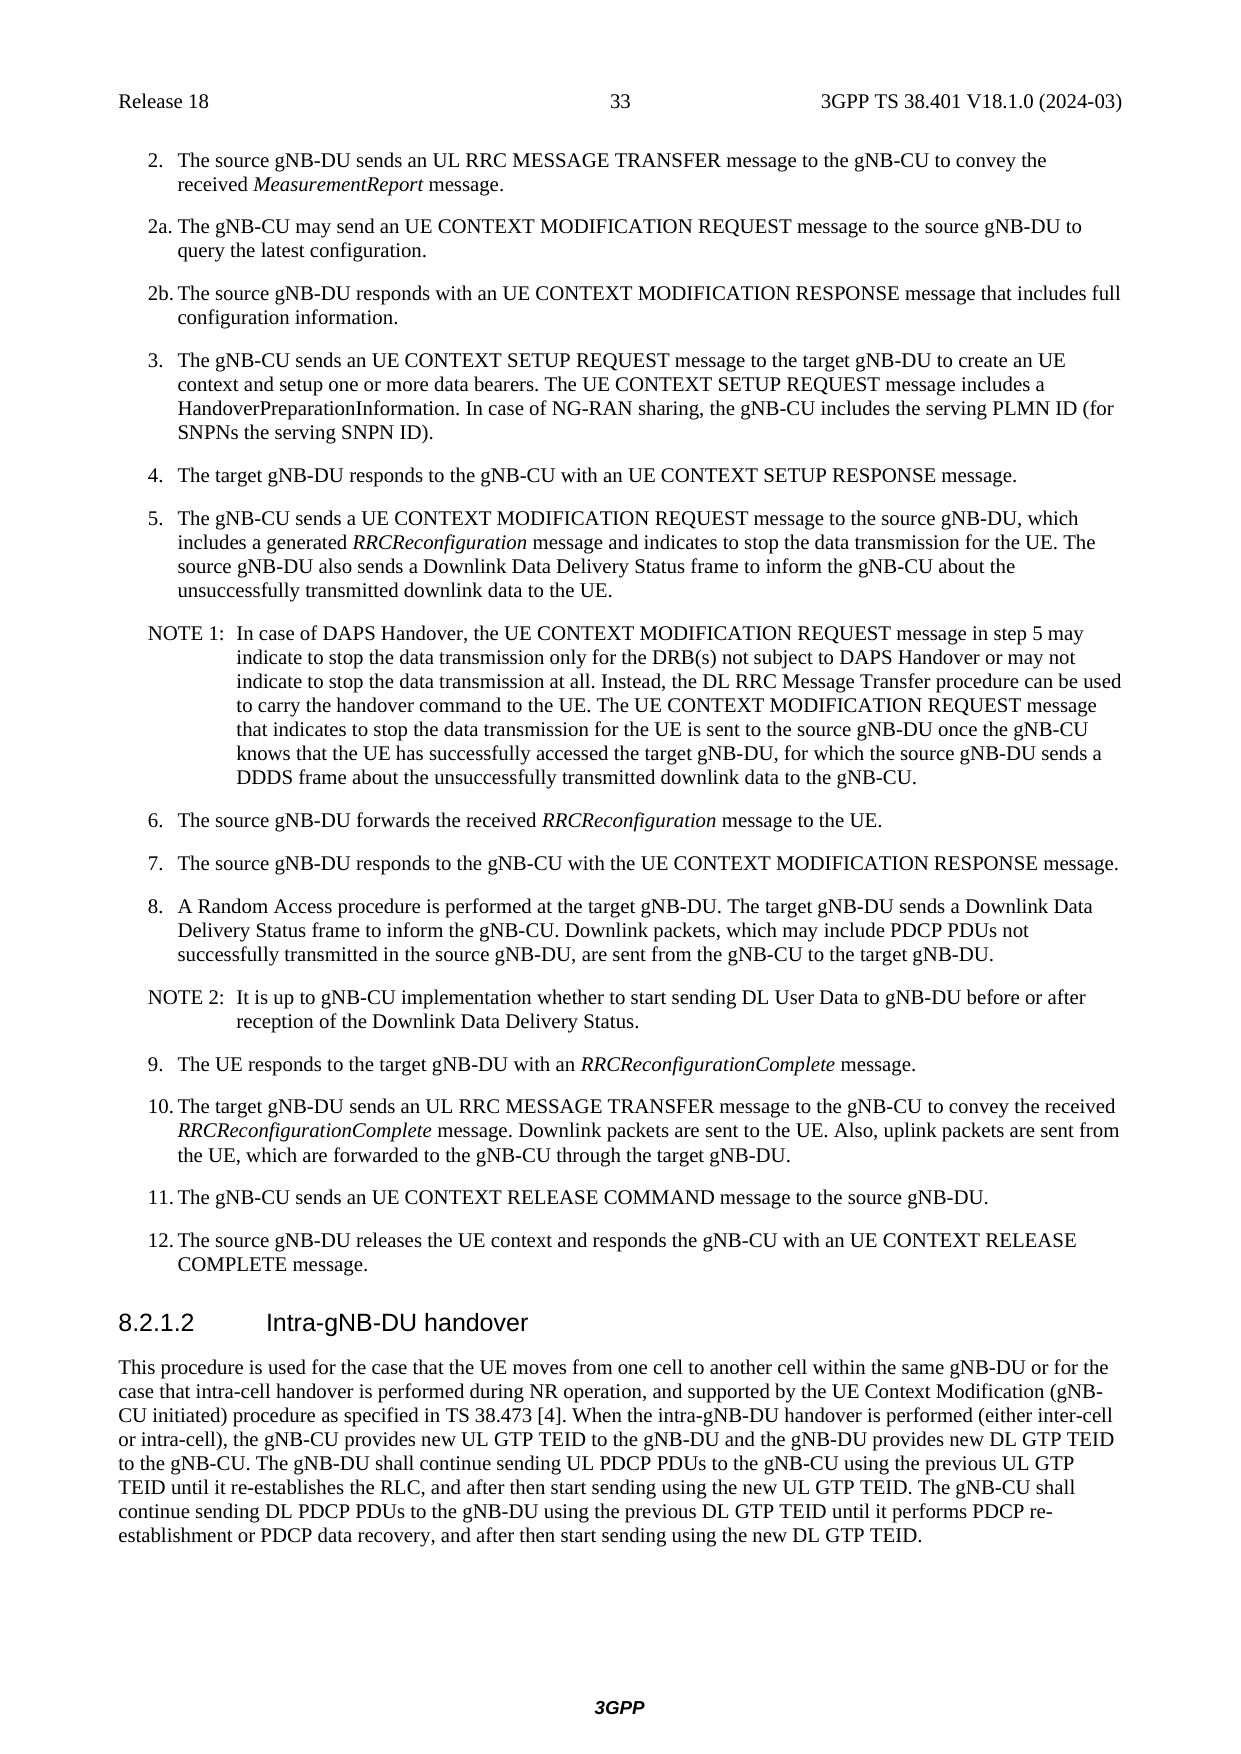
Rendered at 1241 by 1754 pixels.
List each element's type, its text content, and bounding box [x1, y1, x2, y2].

text 11. The gNB-CU sends an UE CONTEXT RELEASE COMMAND message to the source gNB-DU. [148, 1185, 1122, 1209]
text 2b. The source gNB-DU responds with an UE CONTEXT MODIFICATION RESPONSE message that includes full configuration information. [148, 281, 1122, 329]
text 2a. The gNB-CU may send an UE CONTEXT MODIFICATION REQUEST message to the source gNB-DU to query the latest configuration. [148, 214, 1122, 262]
subtitle 8.2.1.2 Intra-gNB-DU handover [118, 1307, 1122, 1336]
text 7. The source gNB-DU responds to the gNB-CU with the UE CONTEXT MODIFICATION RESPONSE message. [148, 851, 1122, 875]
text 10. The target gNB-DU sends an UL RRC MESSAGE TRANSFER message to the gNB-CU to convey the received RRCReconfigurationComplete message. Downlink packets are sent to the UE. Also, uplink packets are sent from the UE, which are forwarded to the gNB-CU through the target gNB-DU. [148, 1094, 1122, 1167]
text This procedure is used for the case that the UE moves from one cell to another cell within the same gNB-DU or for the case that intra-cell handover is performed during NR operation, and supported by the UE Context Modification (gNB-CU initiated) procedure as specified in TS 38.473 [4]. When the intra-gNB-DU handover is performed (either inter-cell or intra-cell), the gNB-CU provides new UL GTP TEID to the gNB-DU and the gNB-DU provides new DL GTP TEID to the gNB-CU. The gNB-DU shall continue sending UL PDCP PDUs to the gNB-CU using the previous UL GTP TEID until it re-establishes the RLC, and after then start sending using the new UL GTP TEID. The gNB-CU shall continue sending DL PDCP PDUs to the gNB-DU using the previous DL GTP TEID until it performs PDCP re-establishment or PDCP data recovery, and after then start sending using the new DL GTP TEID. [118, 1355, 1122, 1547]
text 6. The source gNB-DU forwards the received RRCReconfiguration message to the UE. [148, 808, 1122, 832]
text 2. The source gNB-DU sends an UL RRC MESSAGE TRANSFER message to the gNB-CU to convey the received MeasurementReport message. [148, 147, 1122, 196]
text NOTE 2: It is up to gNB-CU implementation whether to start sending DL User Data to gNB-DU before or after reception of the Downlink Data Delivery Status. [148, 985, 1122, 1033]
text 4. The target gNB-DU responds to the gNB-CU with an UE CONTEXT SETUP RESPONSE message. [148, 463, 1122, 487]
text 8. A Random Access procedure is performed at the target gNB-DU. The target gNB-DU sends a Downlink Data Delivery Status frame to inform the gNB-CU. Downlink packets, which may include PDCP PDUs not successfully transmitted in the source gNB-DU, are sent from the gNB-CU to the target gNB-DU. [148, 894, 1122, 966]
text 12. The source gNB-DU releases the UE context and responds the gNB-CU with an UE CONTEXT RELEASE COMPLETE message. [148, 1228, 1122, 1276]
text 5. The gNB-CU sends a UE CONTEXT MODIFICATION REQUEST message to the source gNB-DU, which includes a generated RRCReconfiguration message and indicates to stop the data transmission for the UE. The source gNB-DU also sends a Downlink Data Delivery Status frame to inform the gNB-CU about the unsuccessfully transmitted downlink data to the UE. [148, 506, 1122, 602]
text 9. The UE responds to the target gNB-DU with an RRCReconfigurationComplete message. [148, 1052, 1122, 1076]
text NOTE 1: In case of DAPS Handover, the UE CONTEXT MODIFICATION REQUEST message in step 5 may indicate to stop the data transmission only for the DRB(s) not subject to DAPS Handover or may not indicate to stop the data transmission at all. Instead, the DL RRC Message Transfer procedure can be used to carry the handover command to the UE. The UE CONTEXT MODIFICATION REQUEST message that indicates to stop the data transmission for the UE is sent to the source gNB-DU once the gNB-CU knows that the UE has successfully accessed the target gNB-DU, for which the source gNB-DU sends a DDDS frame about the unsuccessfully transmitted downlink data to the gNB-CU. [148, 621, 1122, 789]
text 3. The gNB-CU sends an UE CONTEXT SETUP REQUEST message to the target gNB-DU to create an UE context and setup one or more data bearers. The UE CONTEXT SETUP REQUEST message includes a HandoverPreparationInformation. In case of NG-RAN sharing, the gNB-CU includes the serving PLMN ID (for SNPNs the serving SNPN ID). [148, 348, 1122, 444]
